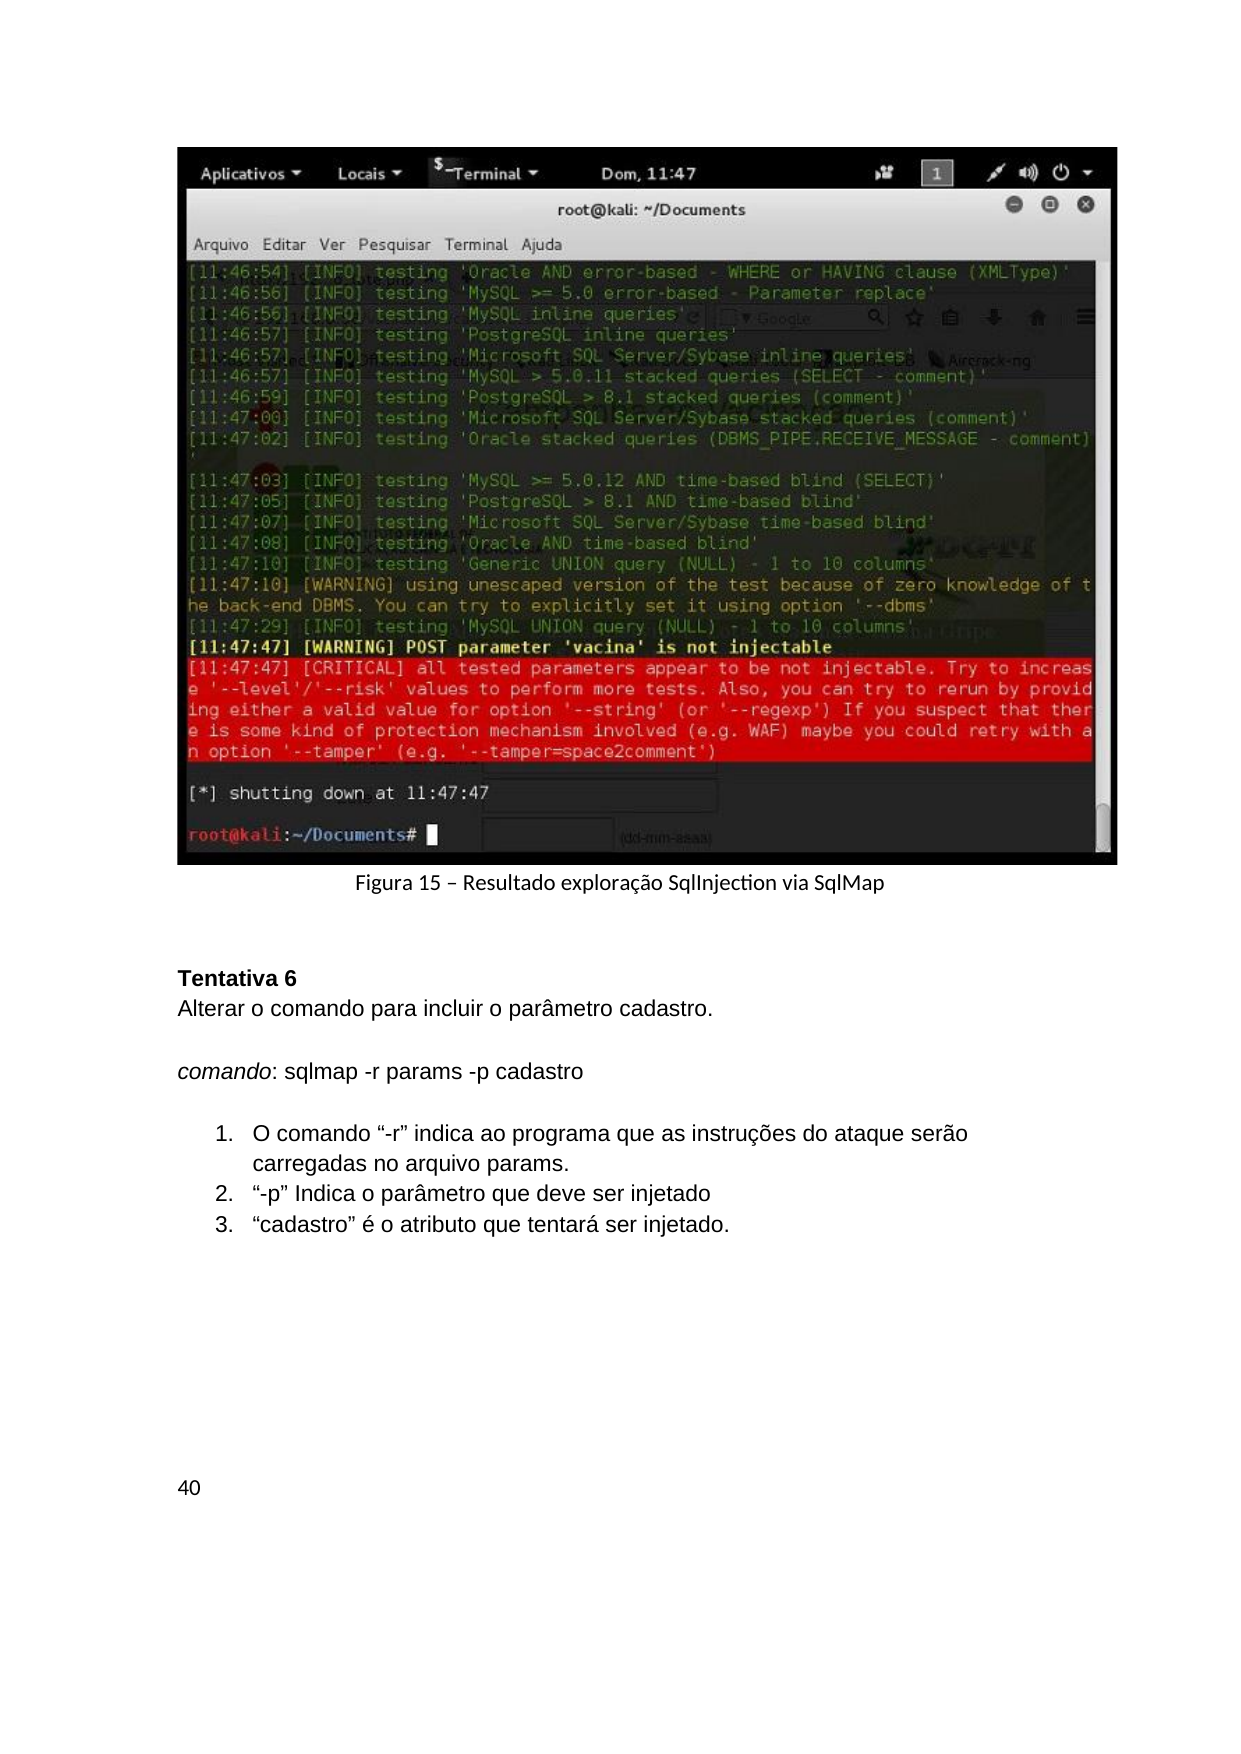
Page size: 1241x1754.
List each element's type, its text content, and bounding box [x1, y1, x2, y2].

text comando: sqlmap -r params -p cadastro [177, 1058, 1063, 1084]
list “cadastro” é o atributo que tentará ser injetado. [215, 1211, 1063, 1237]
text Tentativa 6 [177, 965, 1063, 991]
list O comando “-r” indica ao programa que as instruções do ataque serão carregadas no arquivo params. [215, 1120, 1063, 1177]
text Figura 15 – Resultado exploração SqlInjection via SqlMap [177, 868, 1063, 896]
text Alterar o comando para incluir o parâmetro cadastro. [177, 995, 1063, 1022]
list “-p” Indica o parâmetro que deve ser injetado [215, 1180, 1063, 1207]
picture [177, 147, 1118, 865]
